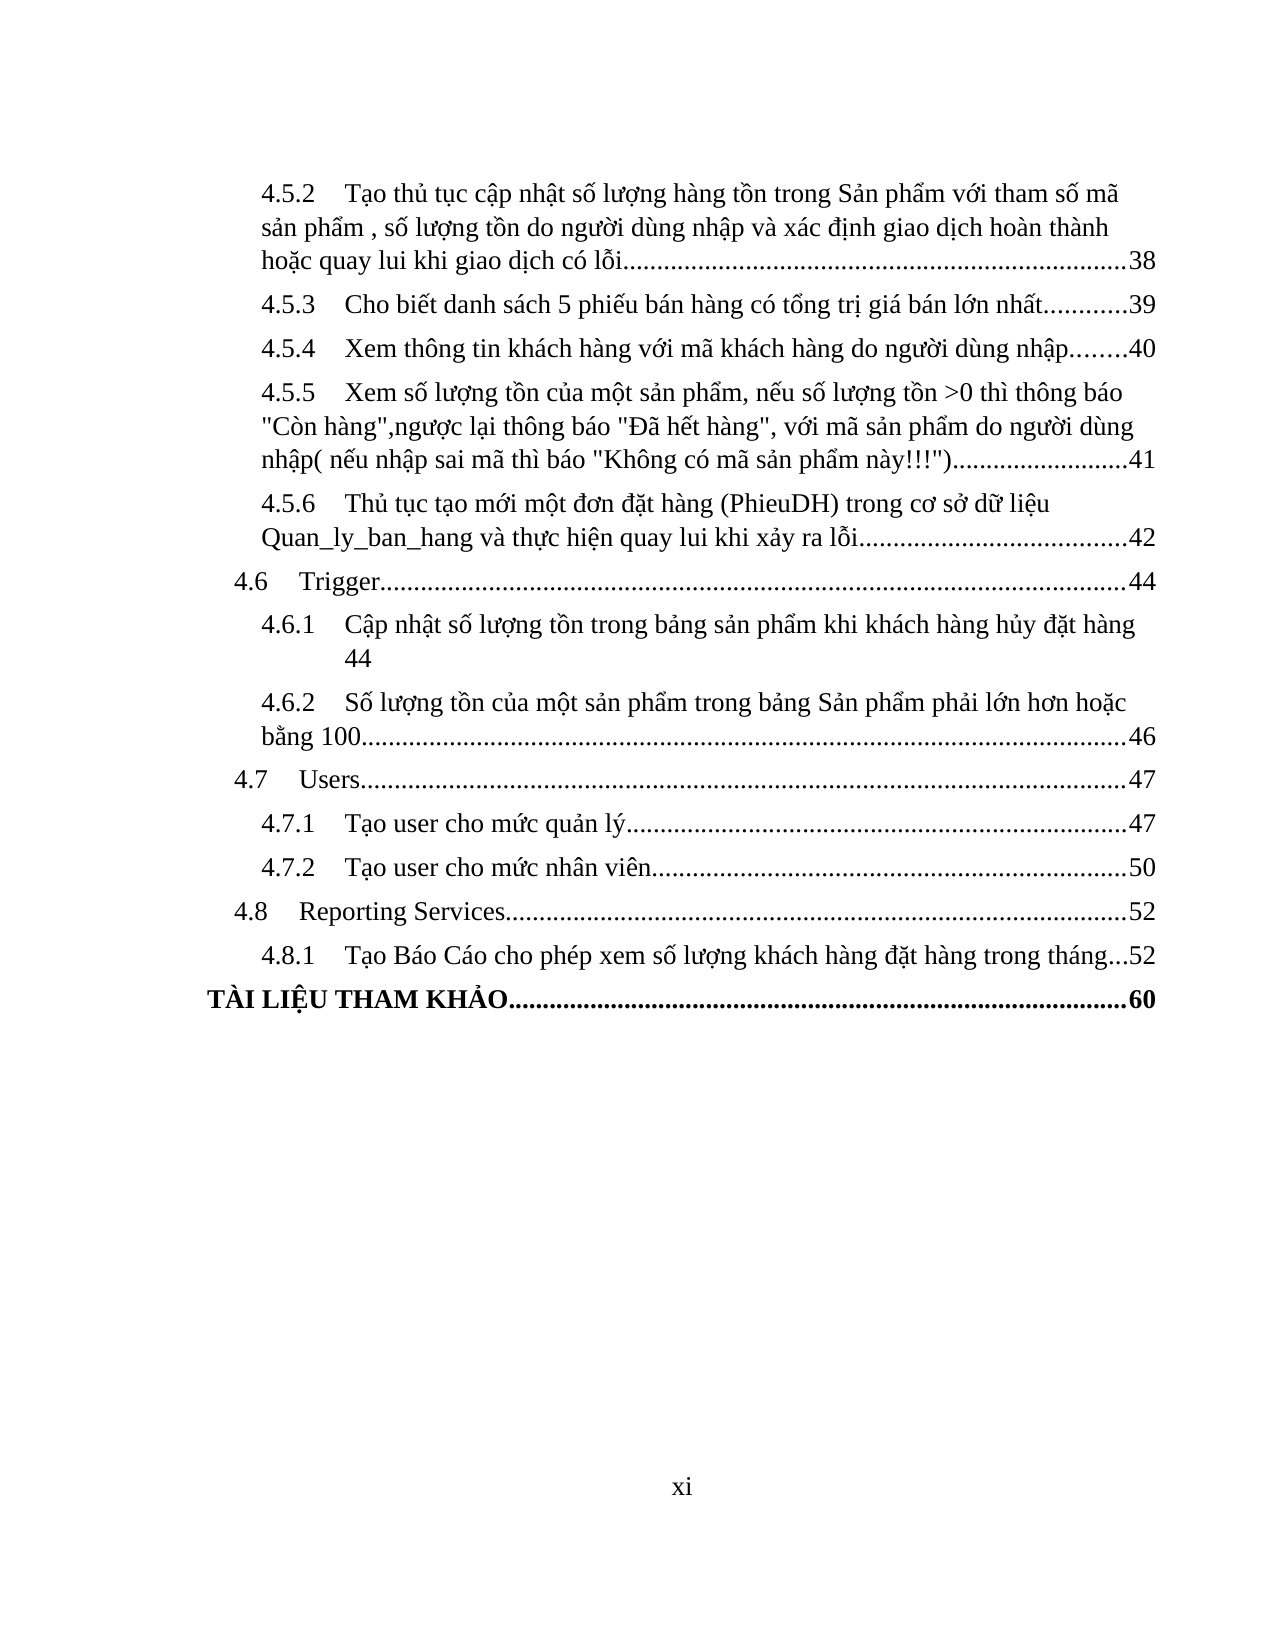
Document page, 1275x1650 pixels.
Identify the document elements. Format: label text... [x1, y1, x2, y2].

text TÀI LIỆU THAM KHẢO 60 [207, 983, 1157, 1014]
text 4.6.2 Số lượng tồn của một sản phẩm trong bảng Sản phẩm phải lớn hơn hoặc bằng 100 46 [261, 686, 1157, 751]
text 4.8 Reporting Services 52 [234, 896, 1157, 927]
text 4.5.5 Xem số lượng tồn của một sản phẩm, nếu số lượng tồn >0 thì thông báo "Còn hàng",ngược lại thông báo "Đã hết hàng", với mã sản phẩm do người dùng nhập( nếu nhập sai mã thì báo "Không có mã sản phẩm này!!!") 41 [261, 376, 1157, 474]
text 4.7.1 Tạo user cho mức quản lý 47 [261, 808, 1157, 839]
text 4.7 Users 47 [234, 764, 1157, 795]
text 4.6.1 Cập nhật số lượng tồn trong bảng sản phẩm khi khách hàng hủy đặt hàng 44 [261, 609, 1157, 673]
text 4.5.6 Thủ tục tạo mới một đơn đặt hàng (PhieuDH) trong cơ sở dữ liệu Quan_ly_ban_hang và thực hiện quay lui khi xảy ra lỗi 42 [261, 487, 1157, 552]
text 4.5.2 Tạo thủ tục cập nhật số lượng hàng tồn trong Sản phẩm với tham số mã sản phẩm , số lượng tồn do người dùng nhập và xác định giao dịch hoàn thành hoặc quay lui khi giao dịch có lỗi. 38 [261, 177, 1157, 275]
text 4.7.2 Tạo user cho mức nhân viên 50 [261, 852, 1157, 883]
text 4.6 Trigger 44 [234, 565, 1157, 596]
text 4.5.4 Xem thông tin khách hàng với mã khách hàng do người dùng nhập. 40 [261, 332, 1157, 363]
text 4.8.1 Tạo Báo Cáo cho phép xem số lượng khách hàng đặt hàng trong tháng 52 [261, 939, 1157, 971]
text 4.5.3 Cho biết danh sách 5 phiếu bán hàng có tổng trị giá bán lớn nhất 39 [261, 288, 1157, 319]
